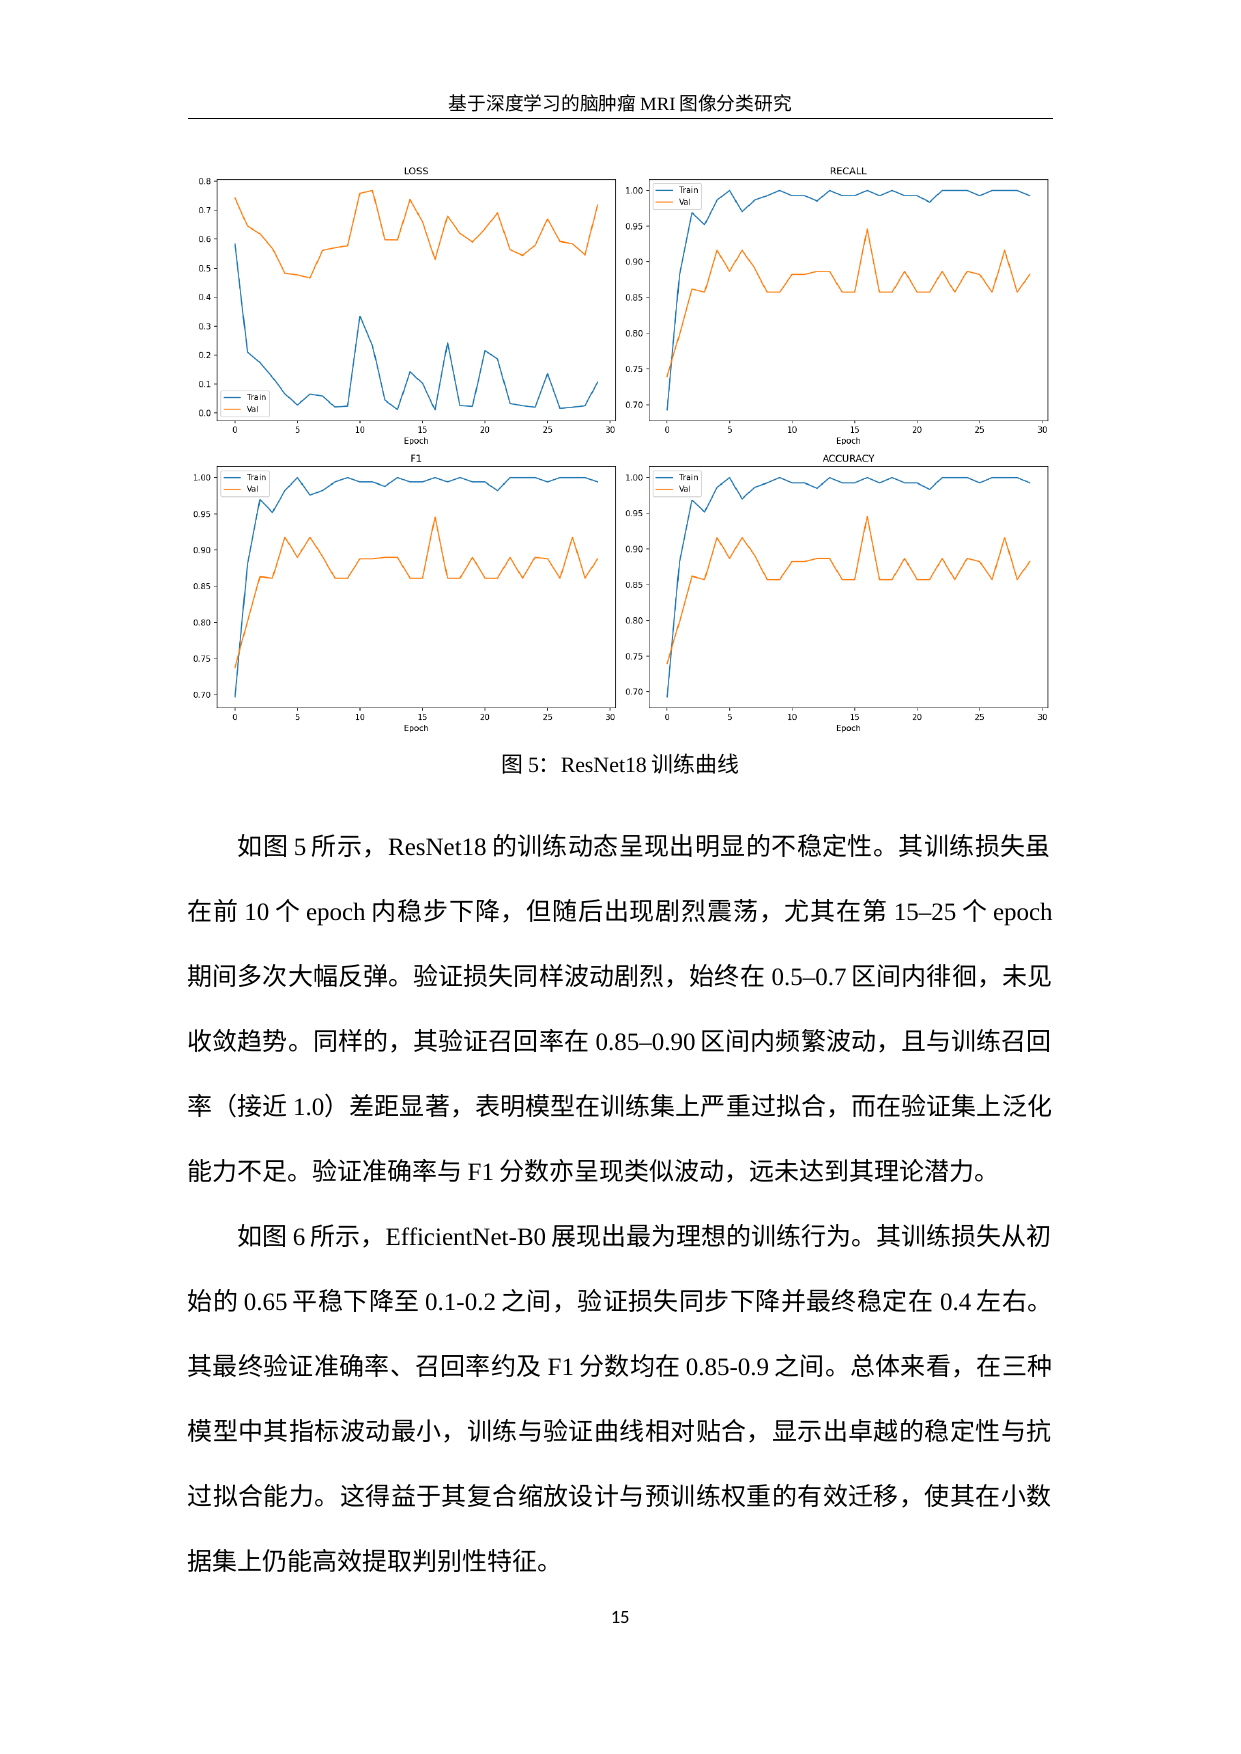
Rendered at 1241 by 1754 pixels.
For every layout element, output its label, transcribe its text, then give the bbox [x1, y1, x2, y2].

text 图5：ResNet18训练曲线 [187, 747, 1053, 779]
picture [187, 162, 1053, 738]
text 如图5所示，ResNet18的训练动态呈现出明显的不稳定性。其训练损失虽在前10个epoch内稳步下降，但随后出现剧烈震荡，尤其在第15–25个epoch期间多次大幅反弹。验证损失同样波动剧烈，始终在0.5–0.7区间内徘徊，未见收敛趋势。同样的，其验证召回率在0.85–0.90区间内频繁波动，且与训练召回率（接近1.0）差距显著，表明模型在训练集上严重过拟合，而在验证集上泛化能力不足。验证准确率与F1分数亦呈现类似波动，远未达到其理论潜力。 [187, 812, 1053, 1202]
text 如图6所示，EfficientNet-B0展现出最为理想的训练行为。其训练损失从初始的0.65平稳下降至0.1-0.2之间，验证损失同步下降并最终稳定在0.4左右。其最终验证准确率、召回率约及F1分数均在0.85-0.9之间。总体来看，在三种模型中其指标波动最小，训练与验证曲线相对贴合，显示出卓越的稳定性与抗过拟合能力。这得益于其复合缩放设计与预训练权重的有效迁移，使其在小数据集上仍能高效提取判别性特征。 [187, 1202, 1053, 1592]
